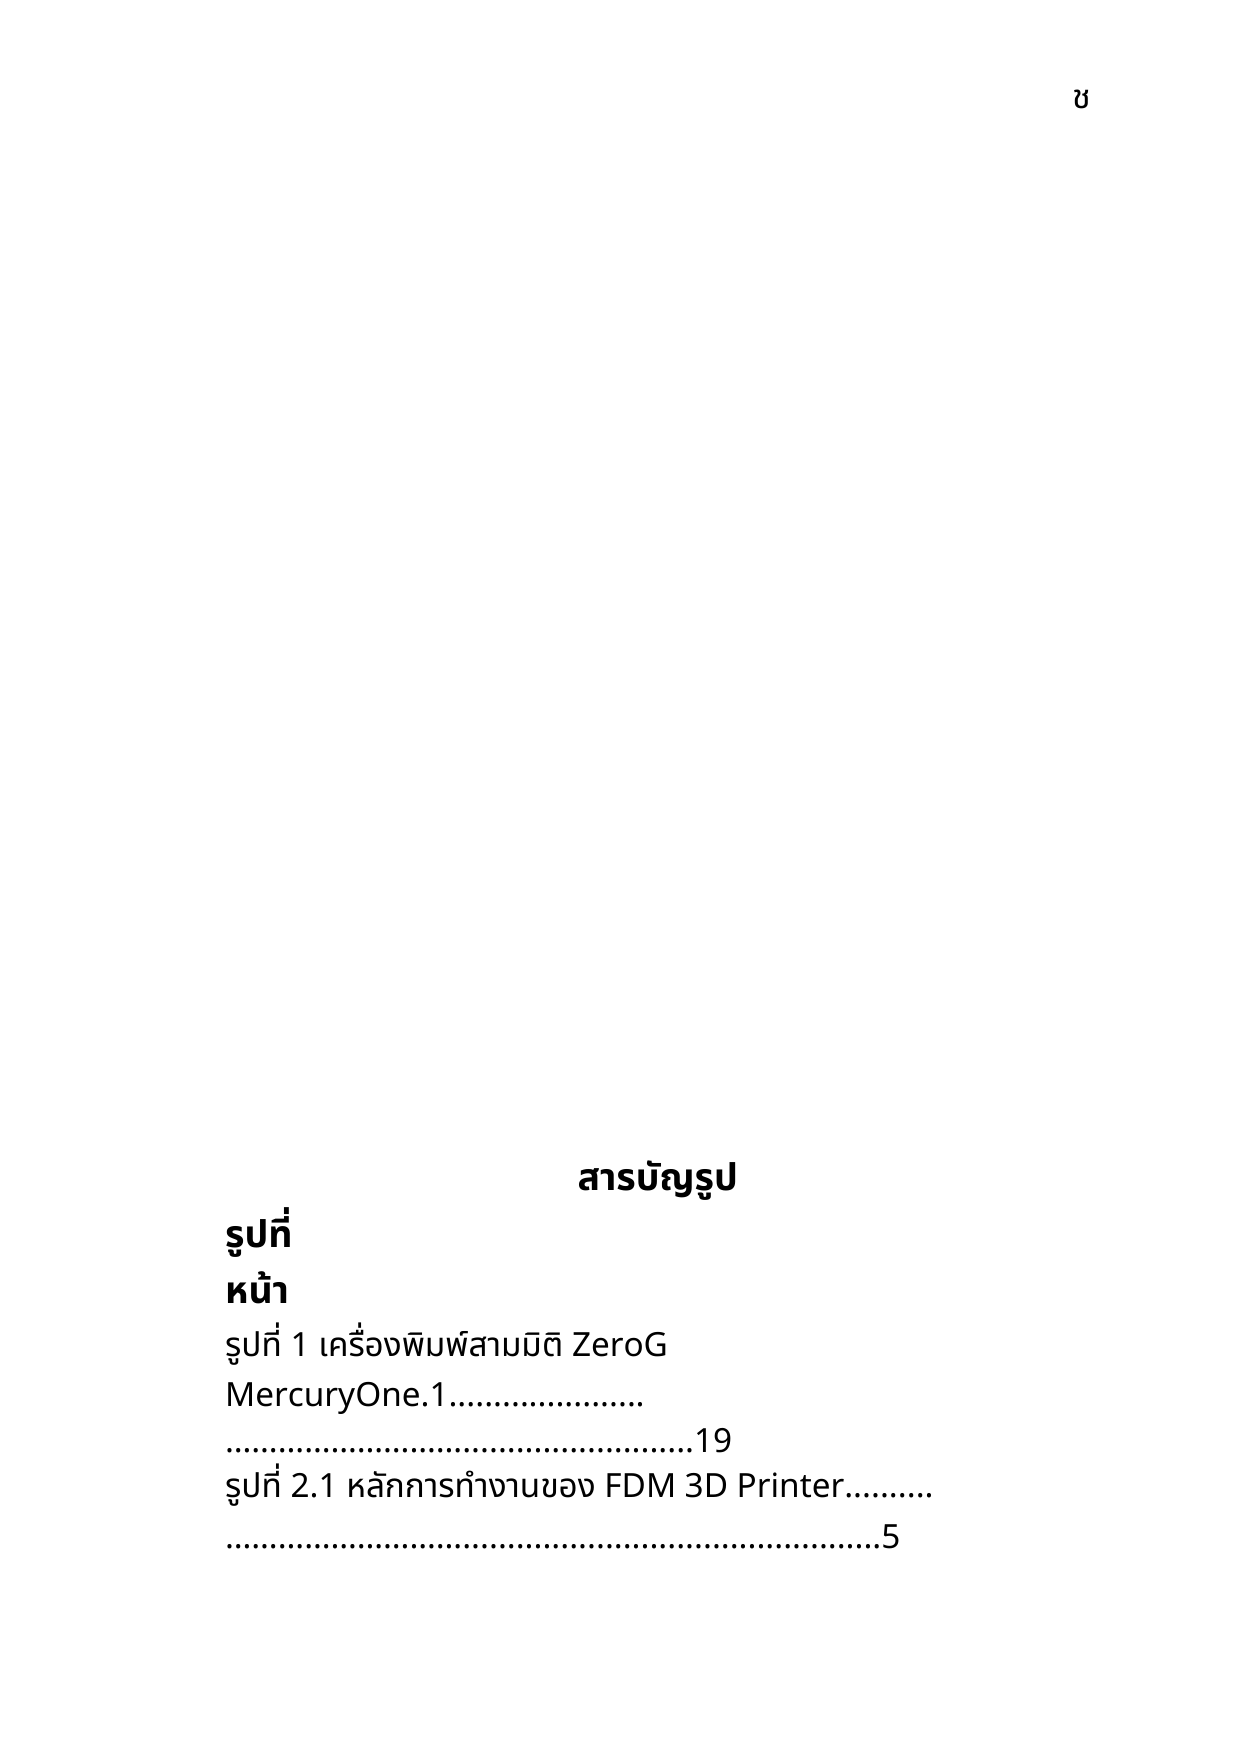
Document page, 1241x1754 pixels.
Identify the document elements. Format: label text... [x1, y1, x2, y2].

text สารบัญรูป [225, 1151, 1090, 1207]
text รูปที่ หน้า [225, 1207, 1090, 1321]
text รูปที่ 1 เครื่องพิมพ์สามมิติ ZeroG MercuryOne.1......................………………………..........................19 รูปที่ 2.1 หลักการทำงานของ FDM 3D Printer..........………………………...............................................5 [225, 1321, 1090, 1558]
